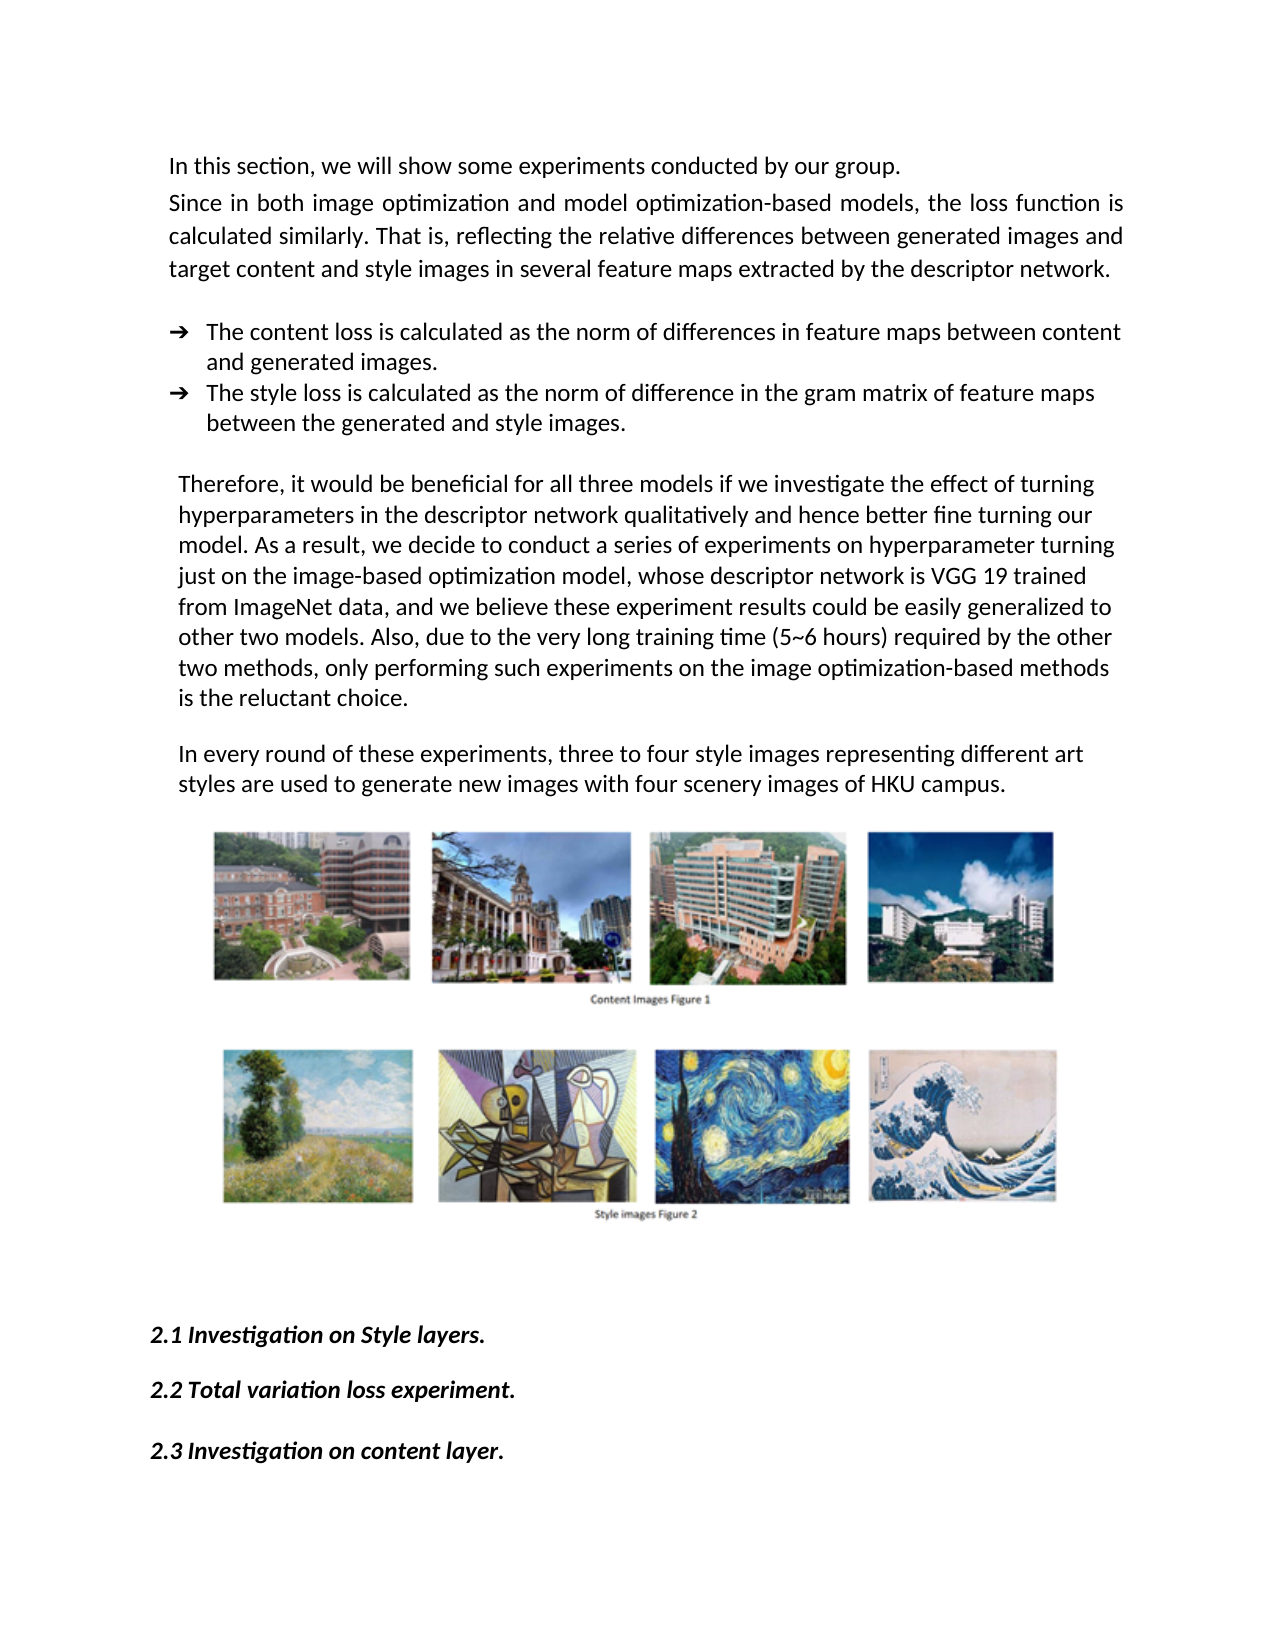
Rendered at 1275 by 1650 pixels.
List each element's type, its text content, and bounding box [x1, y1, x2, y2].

subtitle Since in both image optimization and model optimization-based models, the loss function is calculated similarly. That is, reflecting the relative differences between generated images and target content and style images in several feature maps extracted by the descriptor network. [169, 187, 1125, 283]
text Therefore, it would be beneficial for all three models if we investigate the effect of turning hyperparameters in the descriptor network qualitatively and hence better fine turning our model. As a result, we decide to conduct a series of experiments on hyperparameter turning just on the image-based optimization model, whose descriptor network is VGG 19 trained from ImageNet data, and we believe these experiment results could be easily generalized to other two models. Also, due to the very long training time (5~6 hours) required by the other two methods, only performing such experiments on the image optimization-based methods is the reluctant choice. [178, 469, 1125, 713]
subtitle In this section, we will show some experiments conducted by our group. [169, 150, 1125, 181]
list The content loss is calculated as the norm of differences in feature maps between content and generated images. [169, 316, 1125, 377]
list Investigation on content layer. [150, 1436, 1125, 1466]
list The style loss is calculated as the norm of difference in the gram matrix of feature maps between the generated and style images. [169, 377, 1125, 438]
picture [207, 1037, 1074, 1234]
picture [204, 823, 1071, 1009]
list Total variation loss experiment. [150, 1374, 1125, 1405]
text 2.1 Investigation on Style layers. [150, 1319, 1125, 1349]
text In every round of these experiments, three to four style images representing different art styles are used to generate new images with four scenery images of HKU campus. [178, 738, 1125, 799]
